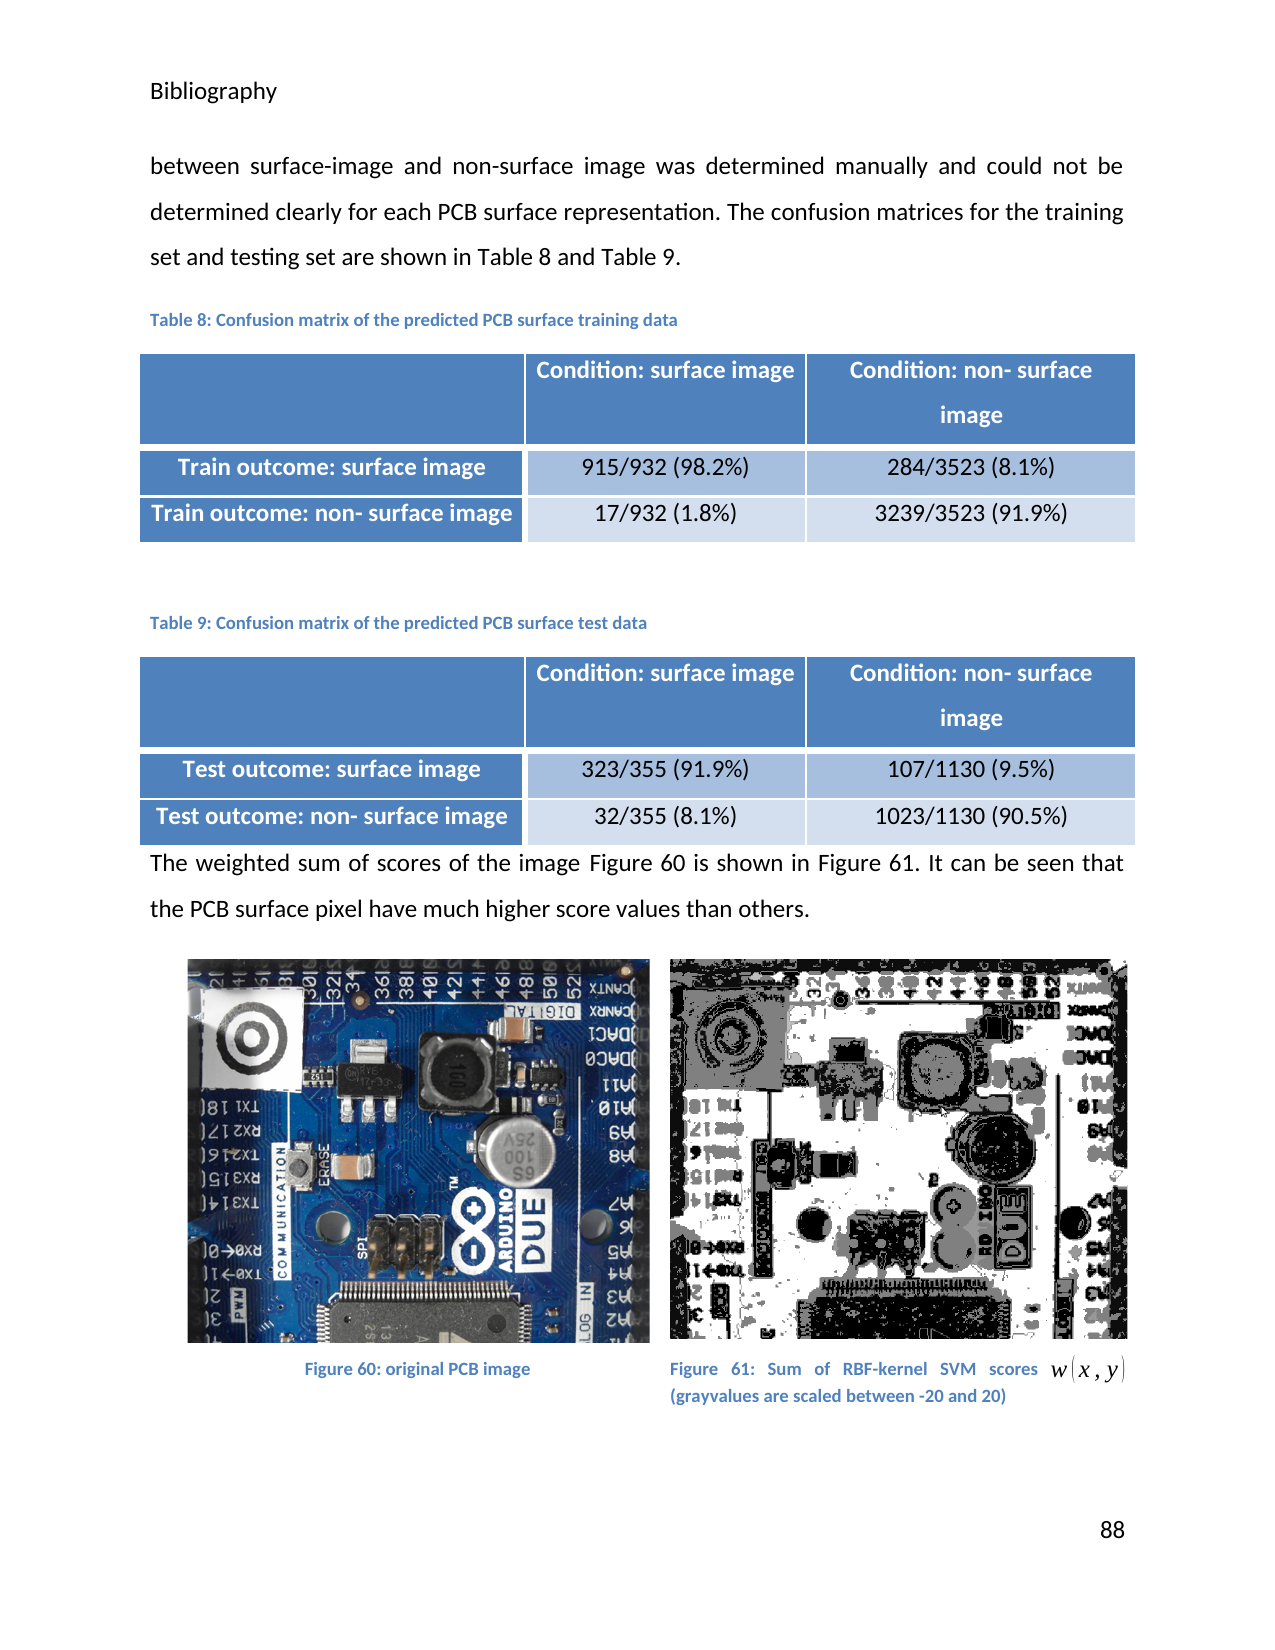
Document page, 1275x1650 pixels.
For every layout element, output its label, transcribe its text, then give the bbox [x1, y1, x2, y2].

table_header Condition: non- surface image [807, 354, 1135, 444]
table_header [140, 657, 524, 747]
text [150, 150, 1125, 272]
table_cell Train outcome: non- surface image [140, 498, 522, 542]
table_cell 17/932 (1.8%) [528, 498, 805, 542]
table_cell 3239/3523 (91.9%) [807, 498, 1135, 542]
table_cell 32/355 (8.1%) [528, 800, 805, 845]
picture [187, 959, 650, 1343]
table_cell 107/1130 (9.5%) [807, 754, 1135, 798]
table_header Condition: surface image [526, 657, 805, 747]
table_cell Test outcome: surface image [140, 754, 522, 798]
text The weighted sum of scores of the image Figure 60 is shown in Figure 61. It can be seen that the PCB surface pixel have much higher score values than others. [150, 847, 1125, 923]
table_cell 284/3523 (8.1%) [807, 451, 1135, 495]
table_cell Test outcome: non- surface image [140, 800, 522, 845]
table_cell 1023/1130 (90.5%) [807, 800, 1135, 845]
table_cell 323/355 (91.9%) [528, 754, 805, 798]
table_header Condition: surface image [526, 354, 805, 444]
table_header Condition: non- surface image [807, 657, 1135, 747]
picture [670, 959, 1128, 1339]
table_cell Train outcome: surface image [140, 451, 522, 495]
table_cell 915/932 (98.2%) [528, 451, 805, 495]
table_header [140, 354, 524, 444]
